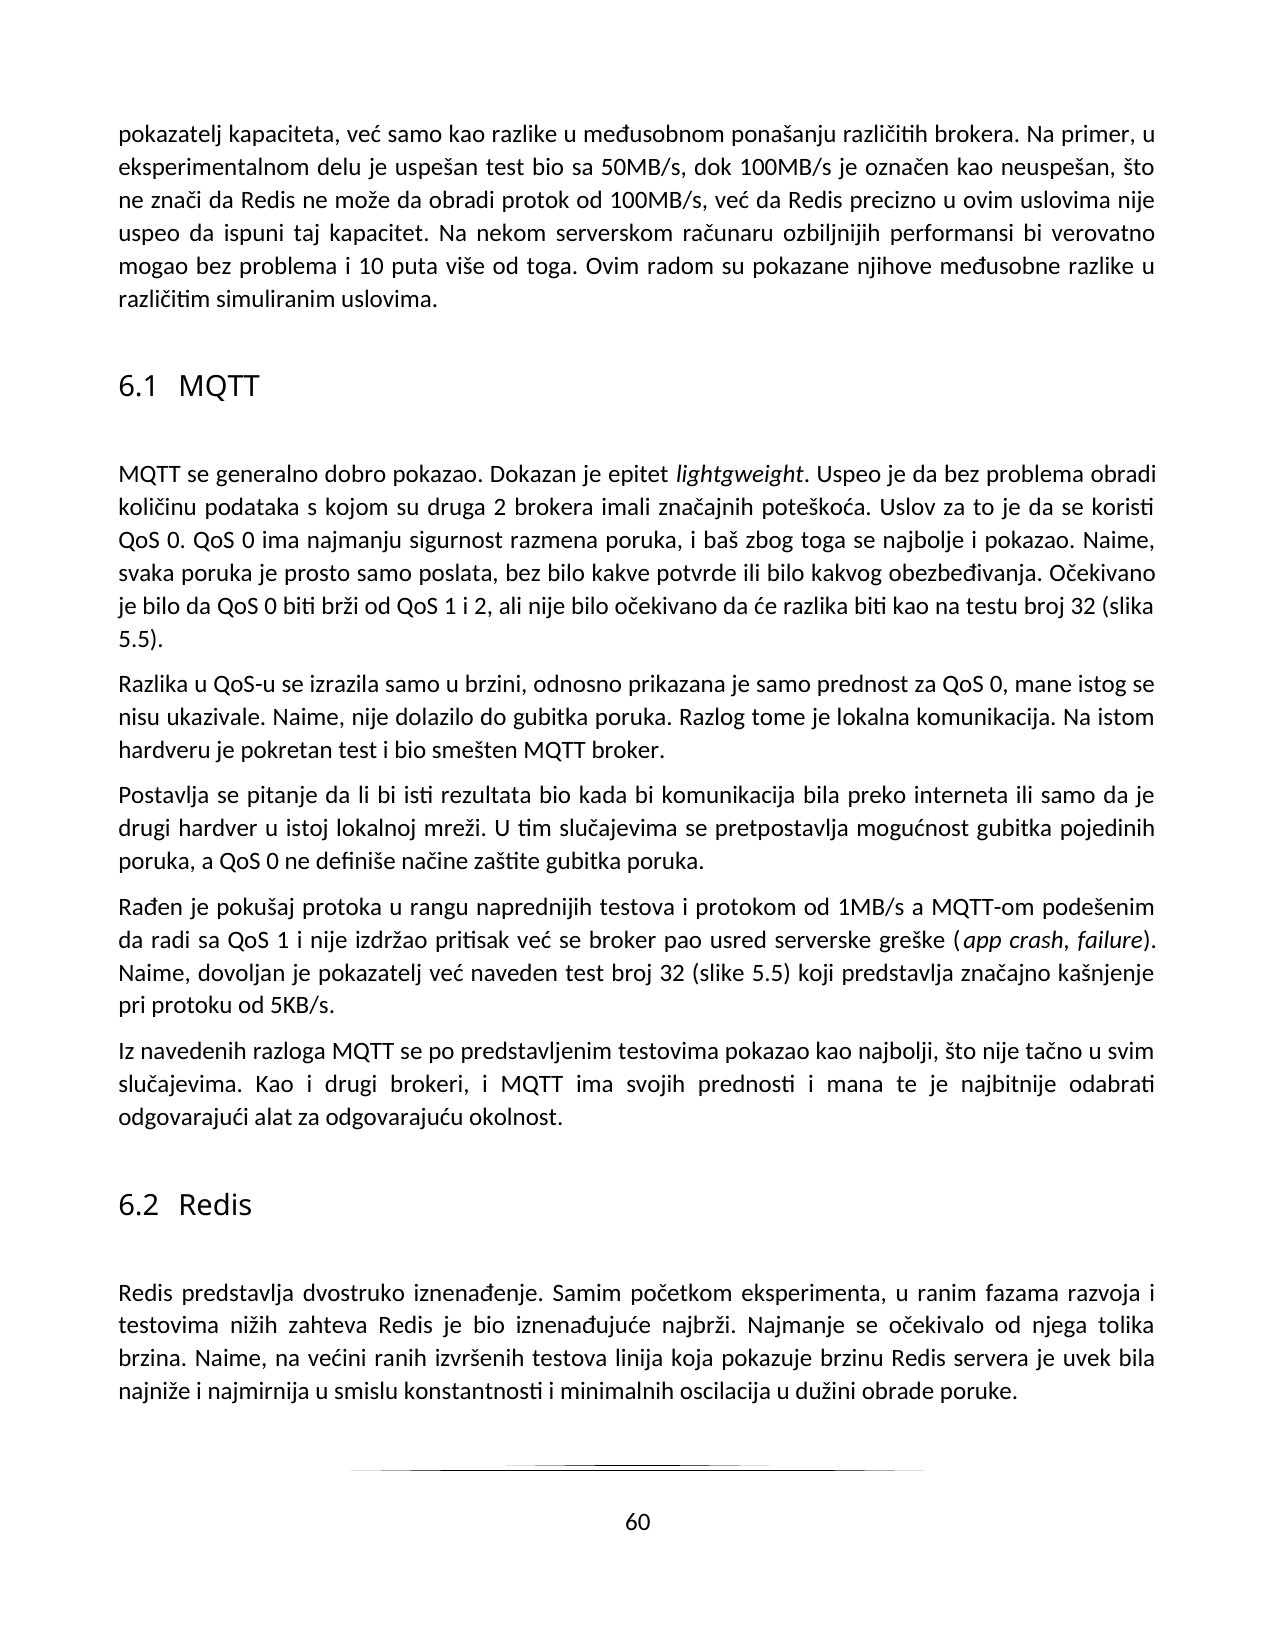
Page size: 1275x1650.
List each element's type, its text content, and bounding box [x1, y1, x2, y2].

text Iz navedenih razloga MQTT se po predstavljenim testovima pokazao kao najbolji, što nije tačno u svim slučajevima. Kao i drugi brokeri, i MQTT ima svojih prednosti i mana te je najbitnije odabrati odgovarajući alat za odgovarajuću okolnost. [118, 1035, 1157, 1131]
text Rađen je pokušaj protoka u rangu naprednijih testova i protokom od 1MB/s a MQTT-om podešenim da radi sa QoS 1 i nije izdržao pritisak već se broker pao usred serverske greške (app crash, failure). Naime, dovoljan je pokazatelj već naveden test broj 32 (slike 5.5) koji predstavlja značajno kašnjenje pri protoku od 5KB/s. [118, 891, 1157, 1020]
subtitle Redis [118, 1184, 1157, 1223]
text MQTT se generalno dobro pokazao. Dokazan je epitet lightgweight. Uspeo je da bez problema obradi količinu podataka s kojom su druga 2 brokera imali značajnih poteškoća. Uslov za to je da se koristi QoS 0. QoS 0 ima najmanju sigurnost razmena poruka, i baš zbog toga se najbolje i pokazao. Naime, svaka poruka je prosto samo poslata, bez bilo kakve potvrde ili bilo kakvog obezbeđivanja. Očekivano je bilo da QoS 0 biti brži od QoS 1 i 2, ali nije bilo očekivano da će razlika biti kao na testu broj 32 (slika 5.5). [118, 458, 1157, 653]
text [118, 118, 1157, 313]
subtitle MQTT [118, 366, 1157, 405]
text Redis predstavlja dvostruko iznenađenje. Samim početkom eksperimenta, u ranim fazama razvoja i testovima nižih zahteva Redis je bio iznenađujuće najbrži. Najmanje se očekivalo od njega tolika brzina. Naime, na većini ranih izvršenih testova linija koja pokazuje brzinu Redis servera je uvek bila najniže i najmirnija u smislu konstantnosti i minimalnih oscilacija u dužini obrade poruke. [118, 1277, 1157, 1406]
text Postavlja se pitanje da li bi isti rezultata bio kada bi komunikacija bila preko interneta ili samo da je drugi hardver u istoj lokalnoj mreži. U tim slučajevima se pretpostavlja mogućnost gubitka pojedinih poruka, a QoS 0 ne definiše načine zaštite gubitka poruka. [118, 780, 1157, 876]
text Razlika u QoS-u se izrazila samo u brzini, odnosno prikazana je samo prednost za QoS 0, mane istog se nisu ukazivale. Naime, nije dolazilo do gubitka poruka. Razlog tome je lokalna komunikacija. Na istom hardveru je pokretan test i bio smešten MQTT broker. [118, 668, 1157, 765]
